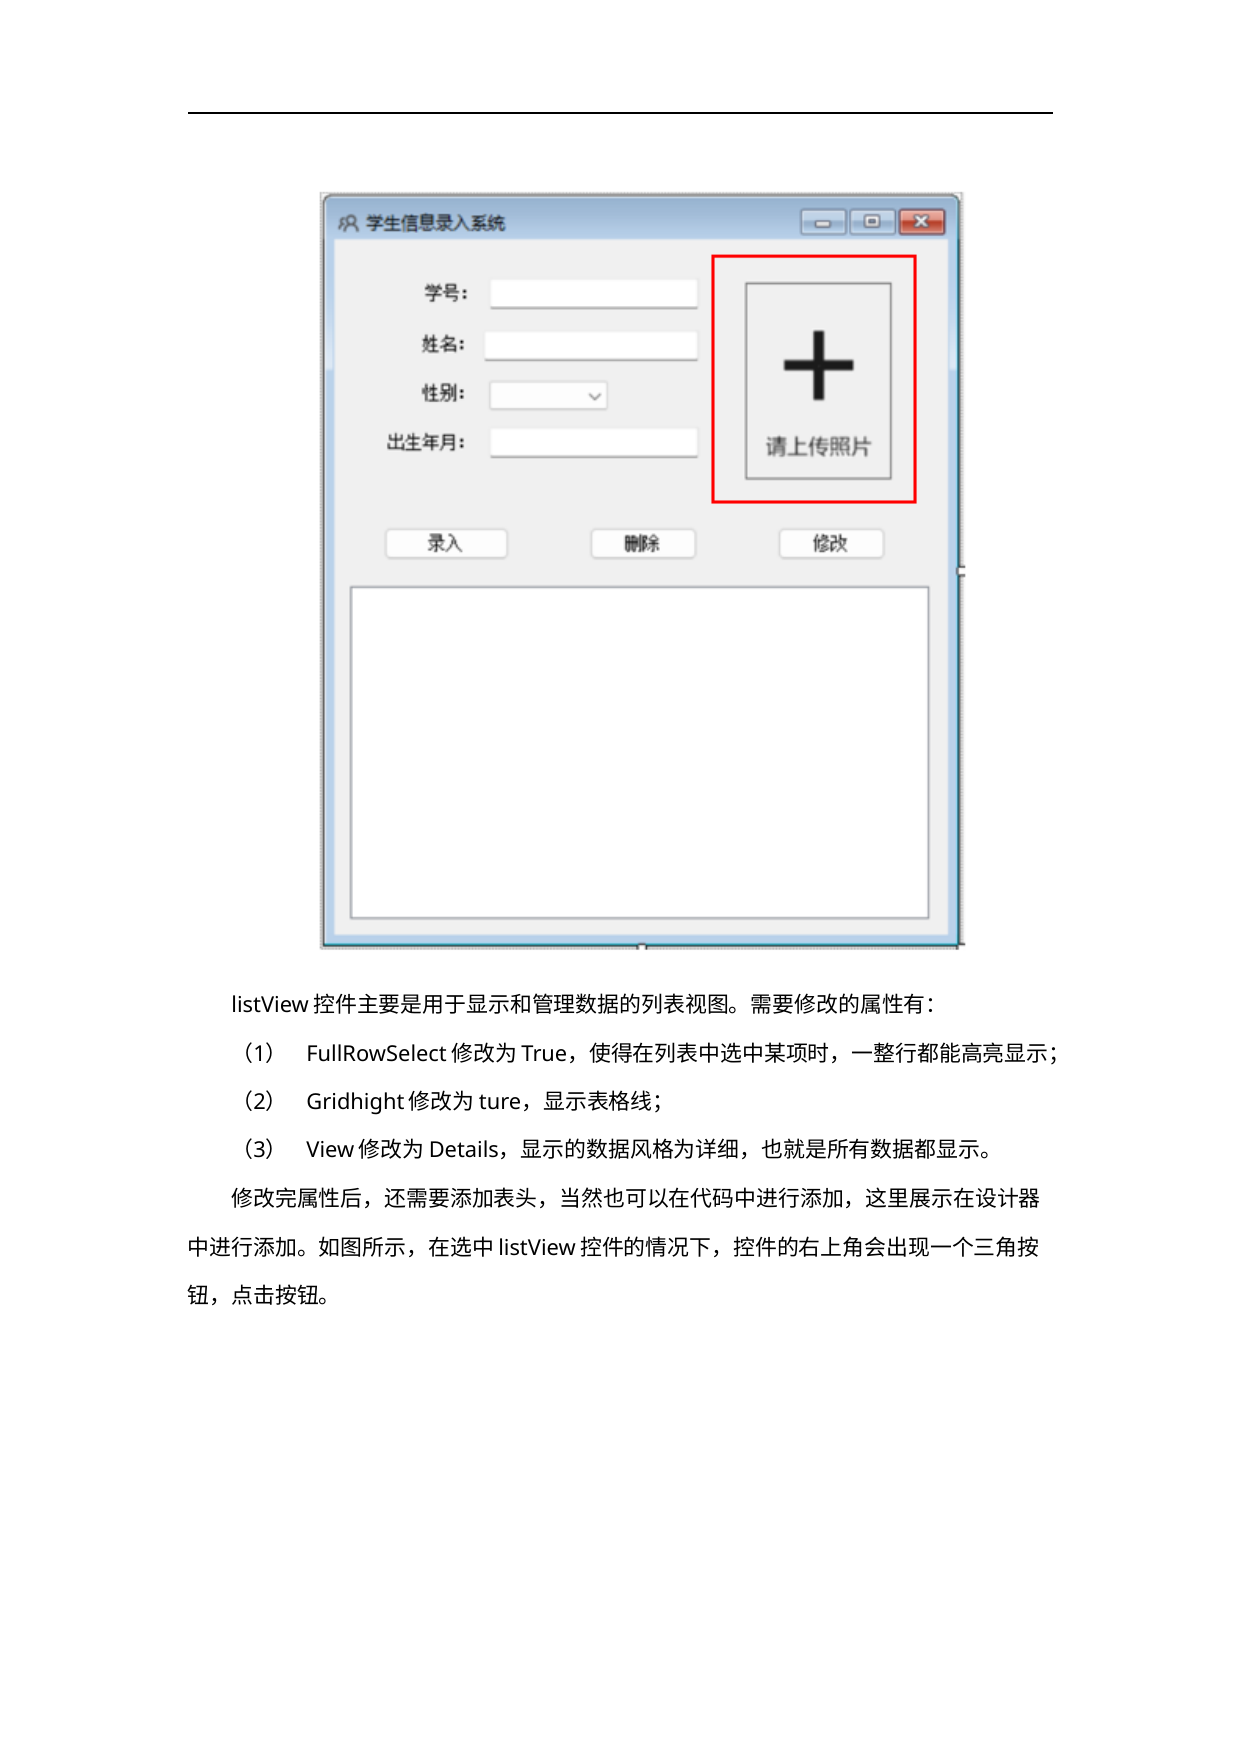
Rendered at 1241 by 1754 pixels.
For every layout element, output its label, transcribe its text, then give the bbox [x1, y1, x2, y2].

list View修改为Details，显示的数据风格为详细，也就是所有数据都显示。 [231, 1132, 1053, 1164]
text listView控件主要是用于显示和管理数据的列表视图。需要修改的属性有： [187, 987, 1053, 1019]
text 修改完属性后，还需要添加表头，当然也可以在代码中进行添加，这里展示在设计器中进行添加。如图所示，在选中listView控件的情况下，控件的右上角会出现一个三角按钮，点击按钮。 [187, 1180, 1053, 1310]
list FullRowSelect修改为True，使得在列表中选中某项时，一整行都能高亮显示； [231, 1035, 1053, 1068]
list Gridhight修改为ture，显示表格线； [231, 1084, 1053, 1116]
picture [306, 162, 978, 961]
